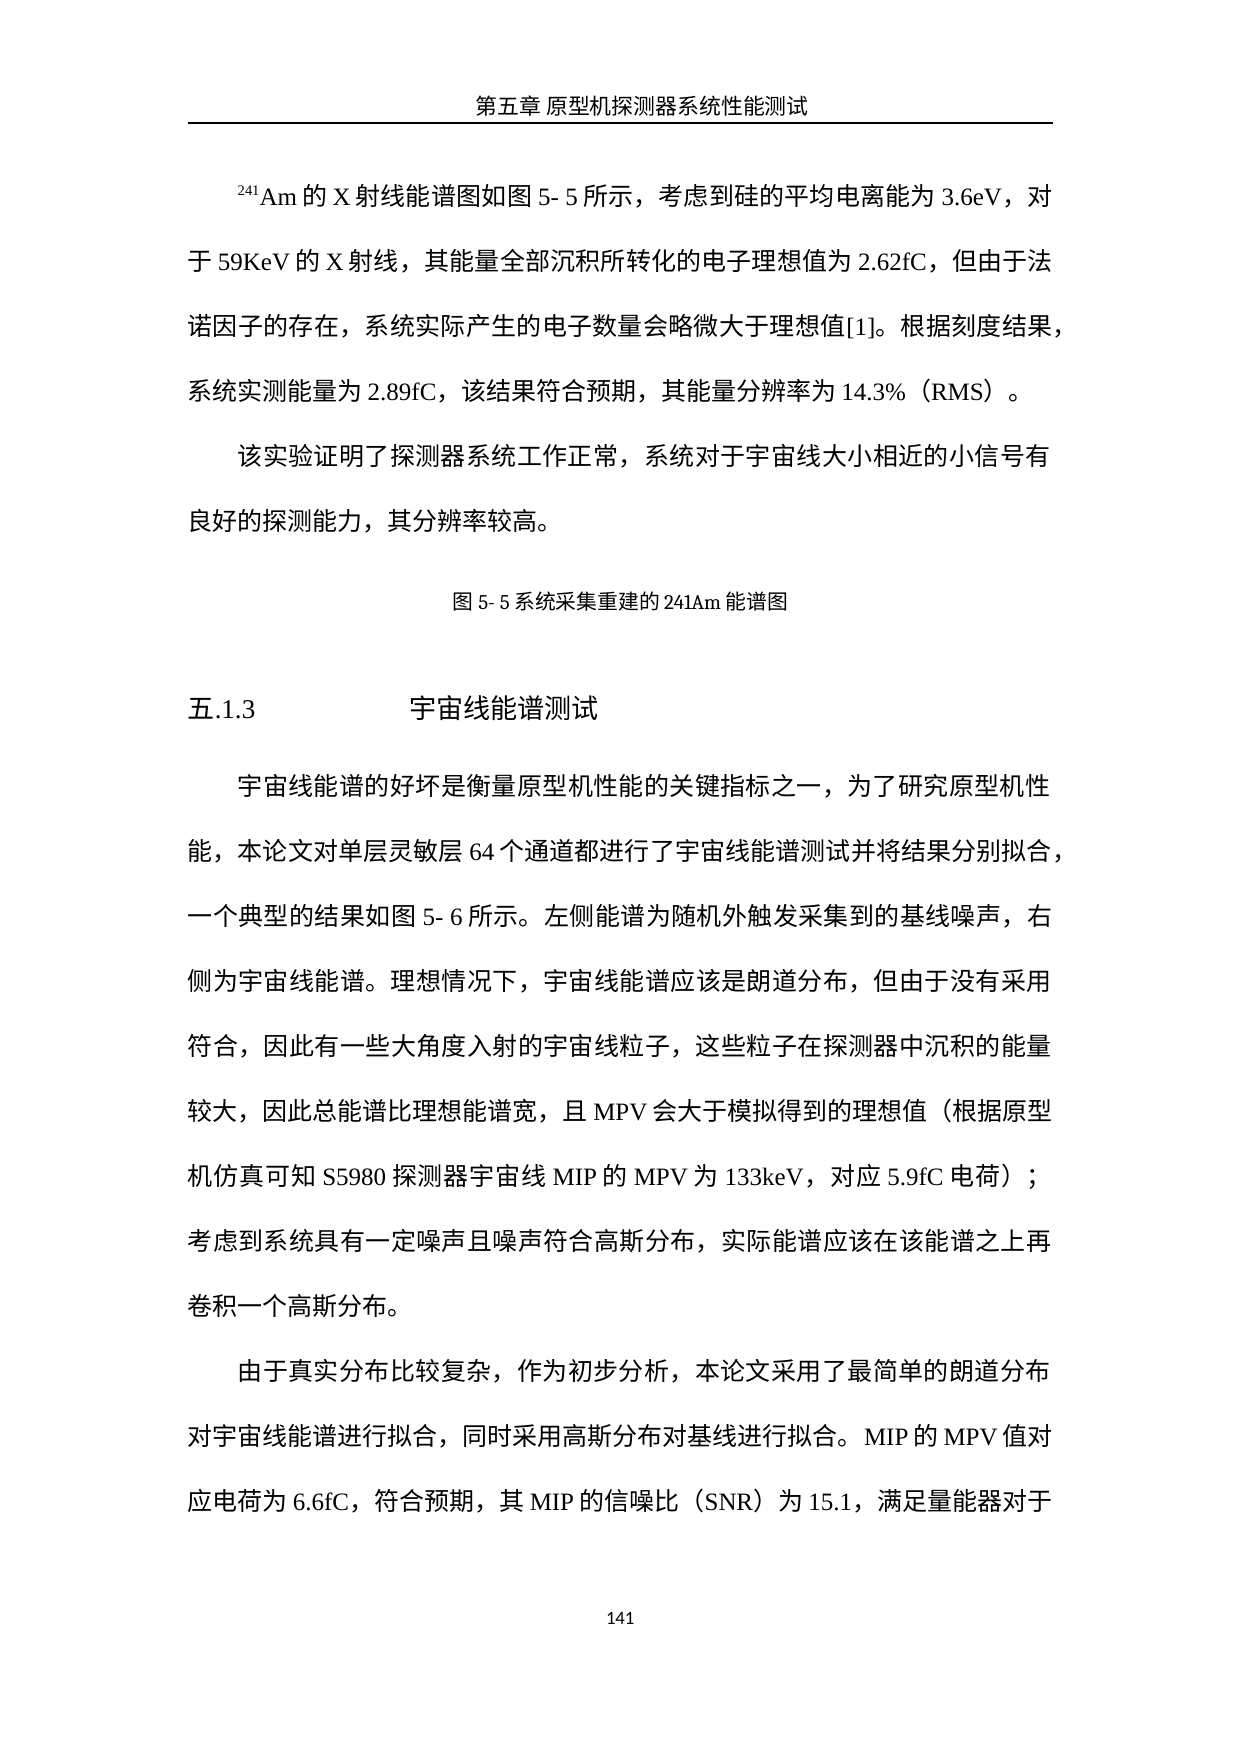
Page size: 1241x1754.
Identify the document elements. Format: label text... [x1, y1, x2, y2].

text 241Am的X射线能谱图如图 5- 5所示，考虑到硅的平均电离能为3.6eV，对于59KeV的X射线，其能量全部沉积所转化的电子理想值为2.62fC，但由于法诺因子的存在，系统实际产生的电子数量会略微大于理想值[1]。根据刻度结果，系统实测能量为2.89fC，该结果符合预期，其能量分辨率为14.3%（RMS）。 [187, 162, 1053, 422]
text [187, 1337, 1053, 1532]
text 该实验证明了探测器系统工作正常，系统对于宇宙线大小相近的小信号有良好的探测能力，其分辨率较高。 [187, 422, 1053, 552]
text 宇宙线能谱的好坏是衡量原型机性能的关键指标之一，为了研究原型机性能，本论文对单层灵敏层64个通道都进行了宇宙线能谱测试并将结果分别拟合，一个典型的结果如图 5- 6所示。左侧能谱为随机外触发采集到的基线噪声，右侧为宇宙线能谱。理想情况下，宇宙线能谱应该是朗道分布，但由于没有采用符合，因此有一些大角度入射的宇宙线粒子，这些粒子在探测器中沉积的能量较大，因此总能谱比理想能谱宽，且MPV会大于模拟得到的理想值（根据原型机仿真可知S5980探测器宇宙线MIP的MPV为133keV，对应5.9fC电荷）；考虑到系统具有一定噪声且噪声符合高斯分布，实际能谱应该在该能谱之上再卷积一个高斯分布。 [187, 752, 1053, 1337]
subtitle 宇宙线能谱测试 [187, 674, 1053, 739]
text 图 5- 5 系统采集重建的241Am能谱图 [187, 584, 1053, 617]
